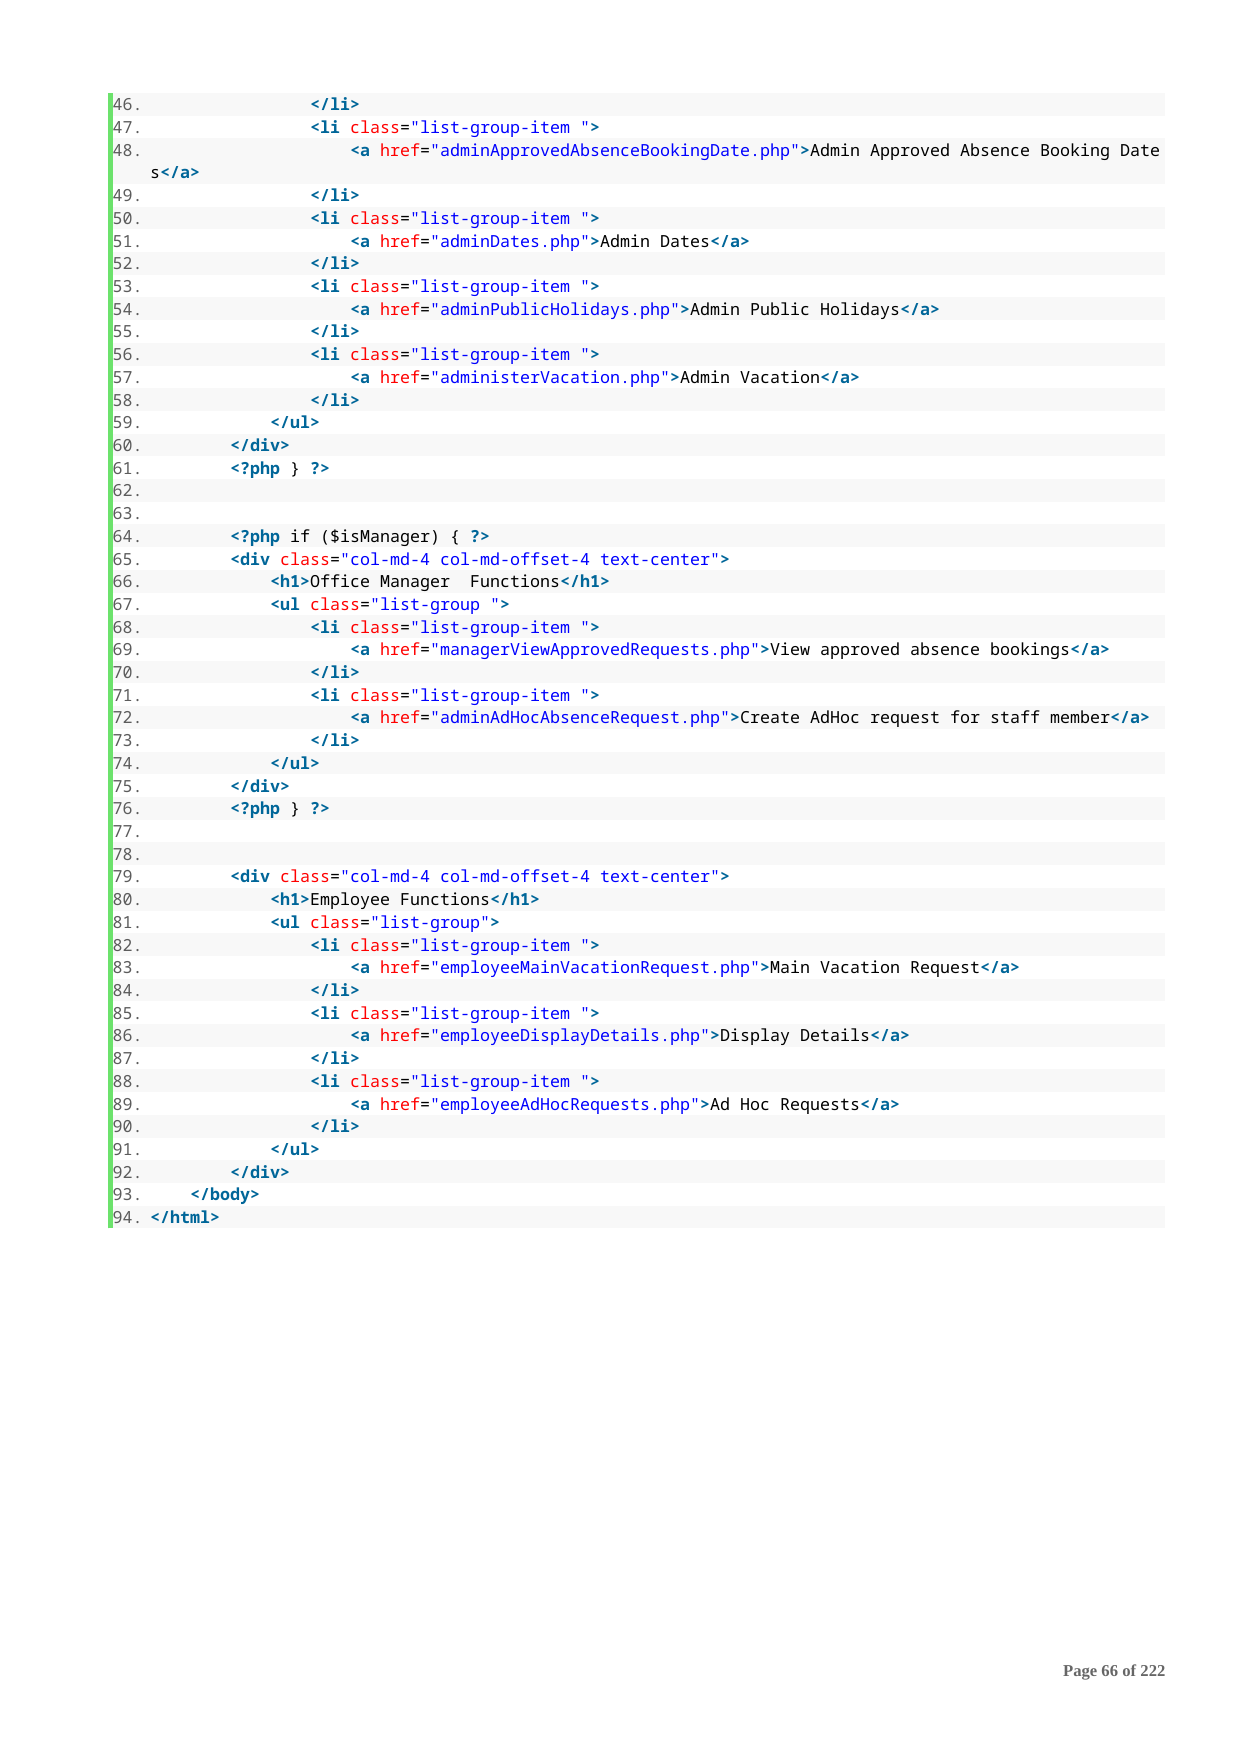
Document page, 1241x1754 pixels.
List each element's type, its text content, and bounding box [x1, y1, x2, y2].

list <?php if ($isManager) { ?> [113, 524, 1165, 547]
list <a href="adminApprovedAbsenceBookingDate.php">Admin Approved Absence Booking Dates</a> [113, 138, 1165, 184]
list <a href="managerViewApprovedRequests.php">View approved absence bookings</a> [113, 638, 1165, 661]
list <li class="list-group-item "> [113, 615, 1165, 638]
list <li class="list-group-item "> [113, 1069, 1165, 1092]
list <li class="list-group-item "> [113, 1001, 1165, 1024]
list </div> [113, 1160, 1165, 1183]
list </div> [113, 434, 1165, 456]
list <?php } ?> [113, 456, 1165, 479]
list <a href="employeeDisplayDetails.php">Display Details</a> [113, 1024, 1165, 1047]
list </li> [113, 184, 1165, 207]
list <div class="col-md-4 col-md-offset-4 text-center"> [113, 865, 1165, 888]
list </li> [113, 252, 1165, 275]
list <a href="adminAdHocAbsenceRequest.php">Create AdHoc request for staff member</a> [113, 706, 1165, 729]
list <a href="administerVacation.php">Admin Vacation</a> [113, 366, 1165, 388]
list </li> [113, 979, 1165, 1001]
list </li> [113, 729, 1165, 752]
list <a href="adminDates.php">Admin Dates</a> [113, 229, 1165, 252]
list <li class="list-group-item "> [113, 683, 1165, 706]
list <li class="list-group-item "> [113, 207, 1165, 229]
list <div class="col-md-4 col-md-offset-4 text-center"> [113, 547, 1165, 570]
list </div> [113, 774, 1165, 797]
list <h1>Employee Functions</h1> [113, 888, 1165, 911]
list </li> [113, 388, 1165, 411]
list <ul class="list-group"> [113, 911, 1165, 933]
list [113, 116, 1165, 138]
list <li class="list-group-item "> [113, 343, 1165, 366]
list </li> [113, 1047, 1165, 1069]
list <a href="adminPublicHolidays.php">Admin Public Holidays</a> [113, 297, 1165, 320]
list </body> [113, 1183, 1165, 1206]
list </li> [113, 93, 1165, 116]
list <a href="employeeAdHocRequests.php">Ad Hoc Requests</a> [113, 1092, 1165, 1115]
list <li class="list-group-item "> [113, 275, 1165, 297]
list <h1>Office Manager Functions</h1> [113, 570, 1165, 593]
list </ul> [113, 752, 1165, 774]
list </li> [113, 320, 1165, 343]
list <a href="employeeMainVacationRequest.php">Main Vacation Request</a> [113, 956, 1165, 979]
list </ul> [113, 1138, 1165, 1160]
list </html> [113, 1206, 1165, 1228]
list <ul class="list-group "> [113, 593, 1165, 615]
list </li> [113, 1115, 1165, 1138]
list </li> [113, 661, 1165, 683]
list <?php } ?> [113, 797, 1165, 820]
list <li class="list-group-item "> [113, 933, 1165, 956]
list </ul> [113, 411, 1165, 434]
